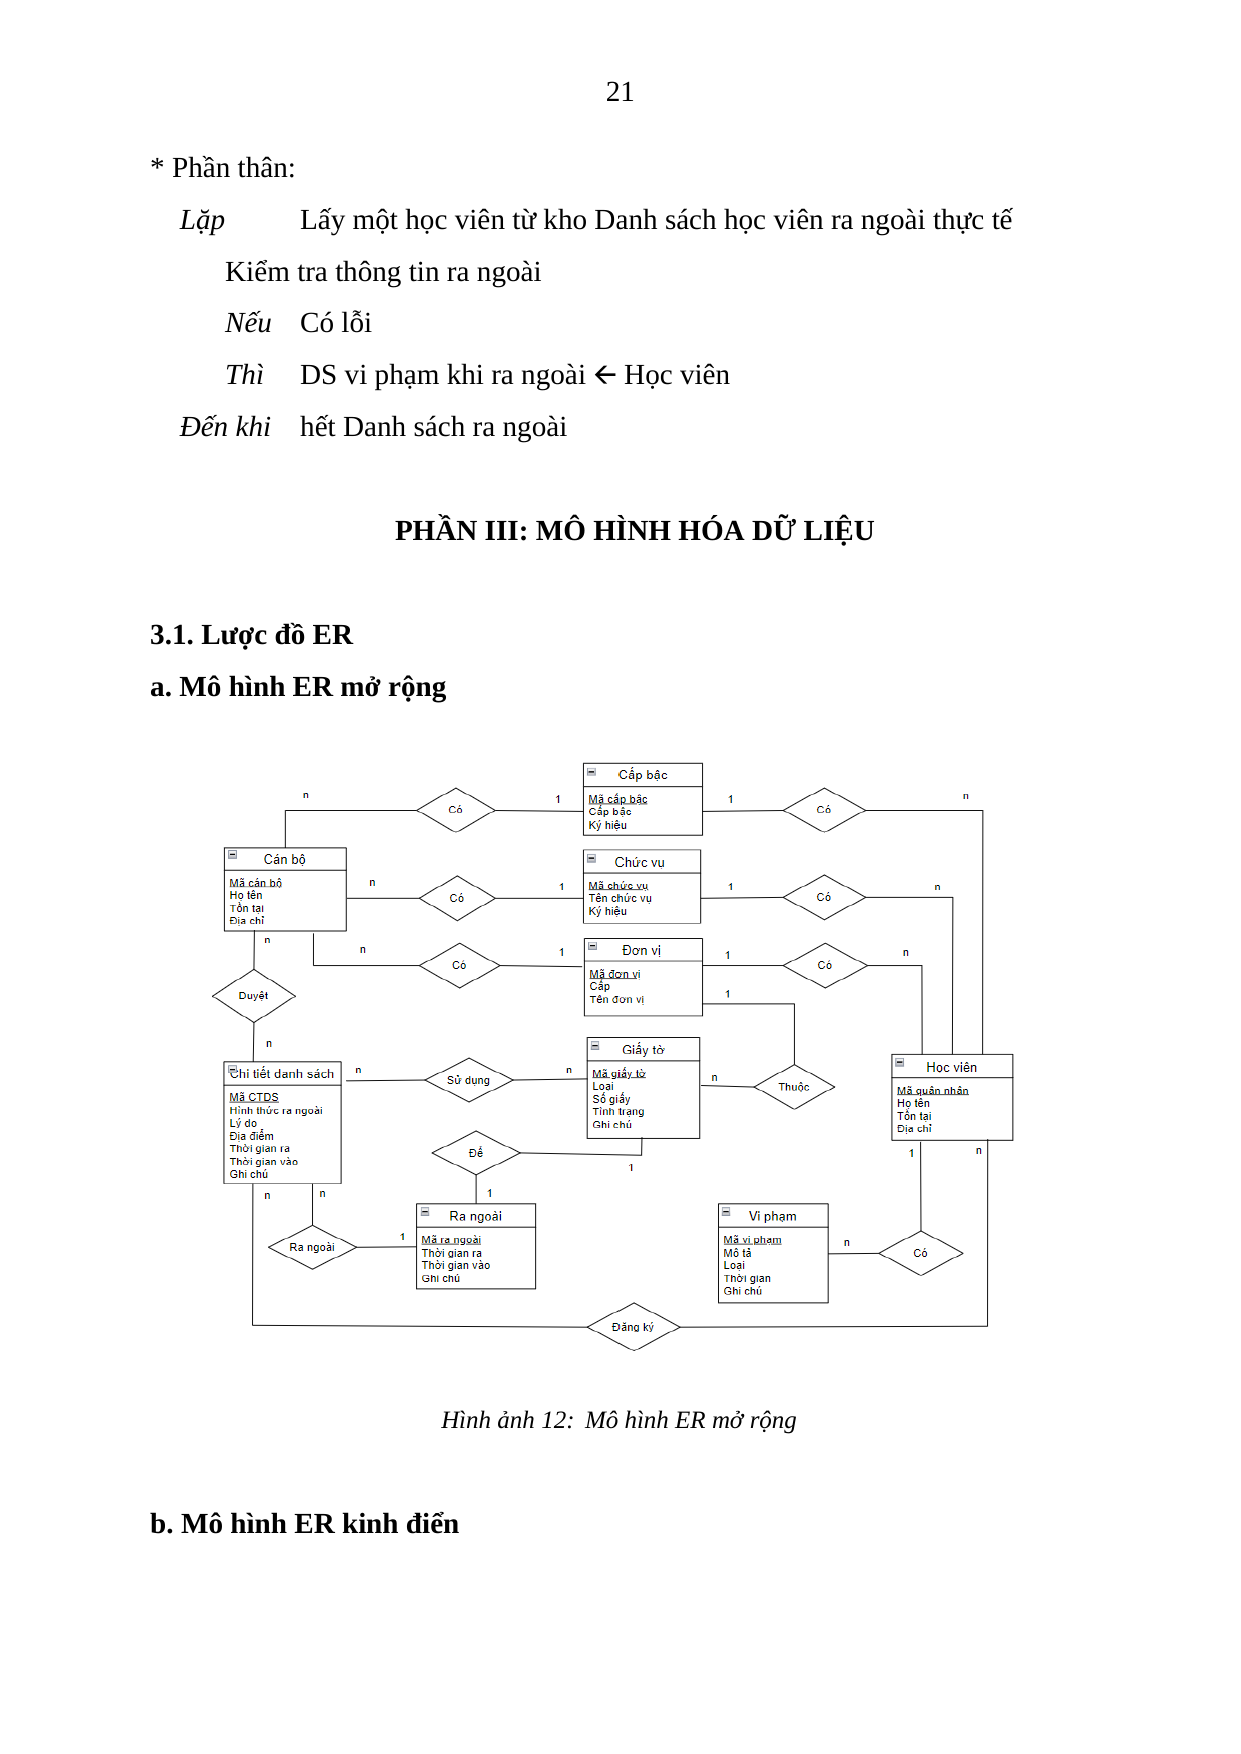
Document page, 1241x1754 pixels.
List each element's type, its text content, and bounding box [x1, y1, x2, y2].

text Thì DS vi phạm khi ra ngoài 🡨 Học viên [150, 357, 1090, 391]
text Nếu Có lỗi [150, 306, 1090, 339]
text Kiểm tra thông tin ra ngoài [150, 254, 1090, 287]
subtitle 3.1. Lược đồ ER [150, 617, 1090, 650]
text Lặp Lấy một học viên từ kho Danh sách học viên ra ngoài thực tế [150, 202, 1090, 235]
text a. Mô hình ER mở rộng [150, 669, 1090, 702]
text Hình ảnh 12: Mô hình ER mở rộng [150, 1405, 1090, 1434]
text * Phần thân: [150, 150, 1090, 183]
text b. Mô hình ER kinh điển [150, 1507, 1090, 1540]
picture [188, 720, 1052, 1387]
text Đến khi hết Danh sách ra ngoài [150, 409, 1090, 443]
subtitle PHẦN III: MÔ HÌNH HÓA DỮ LIỆU [150, 513, 1090, 547]
